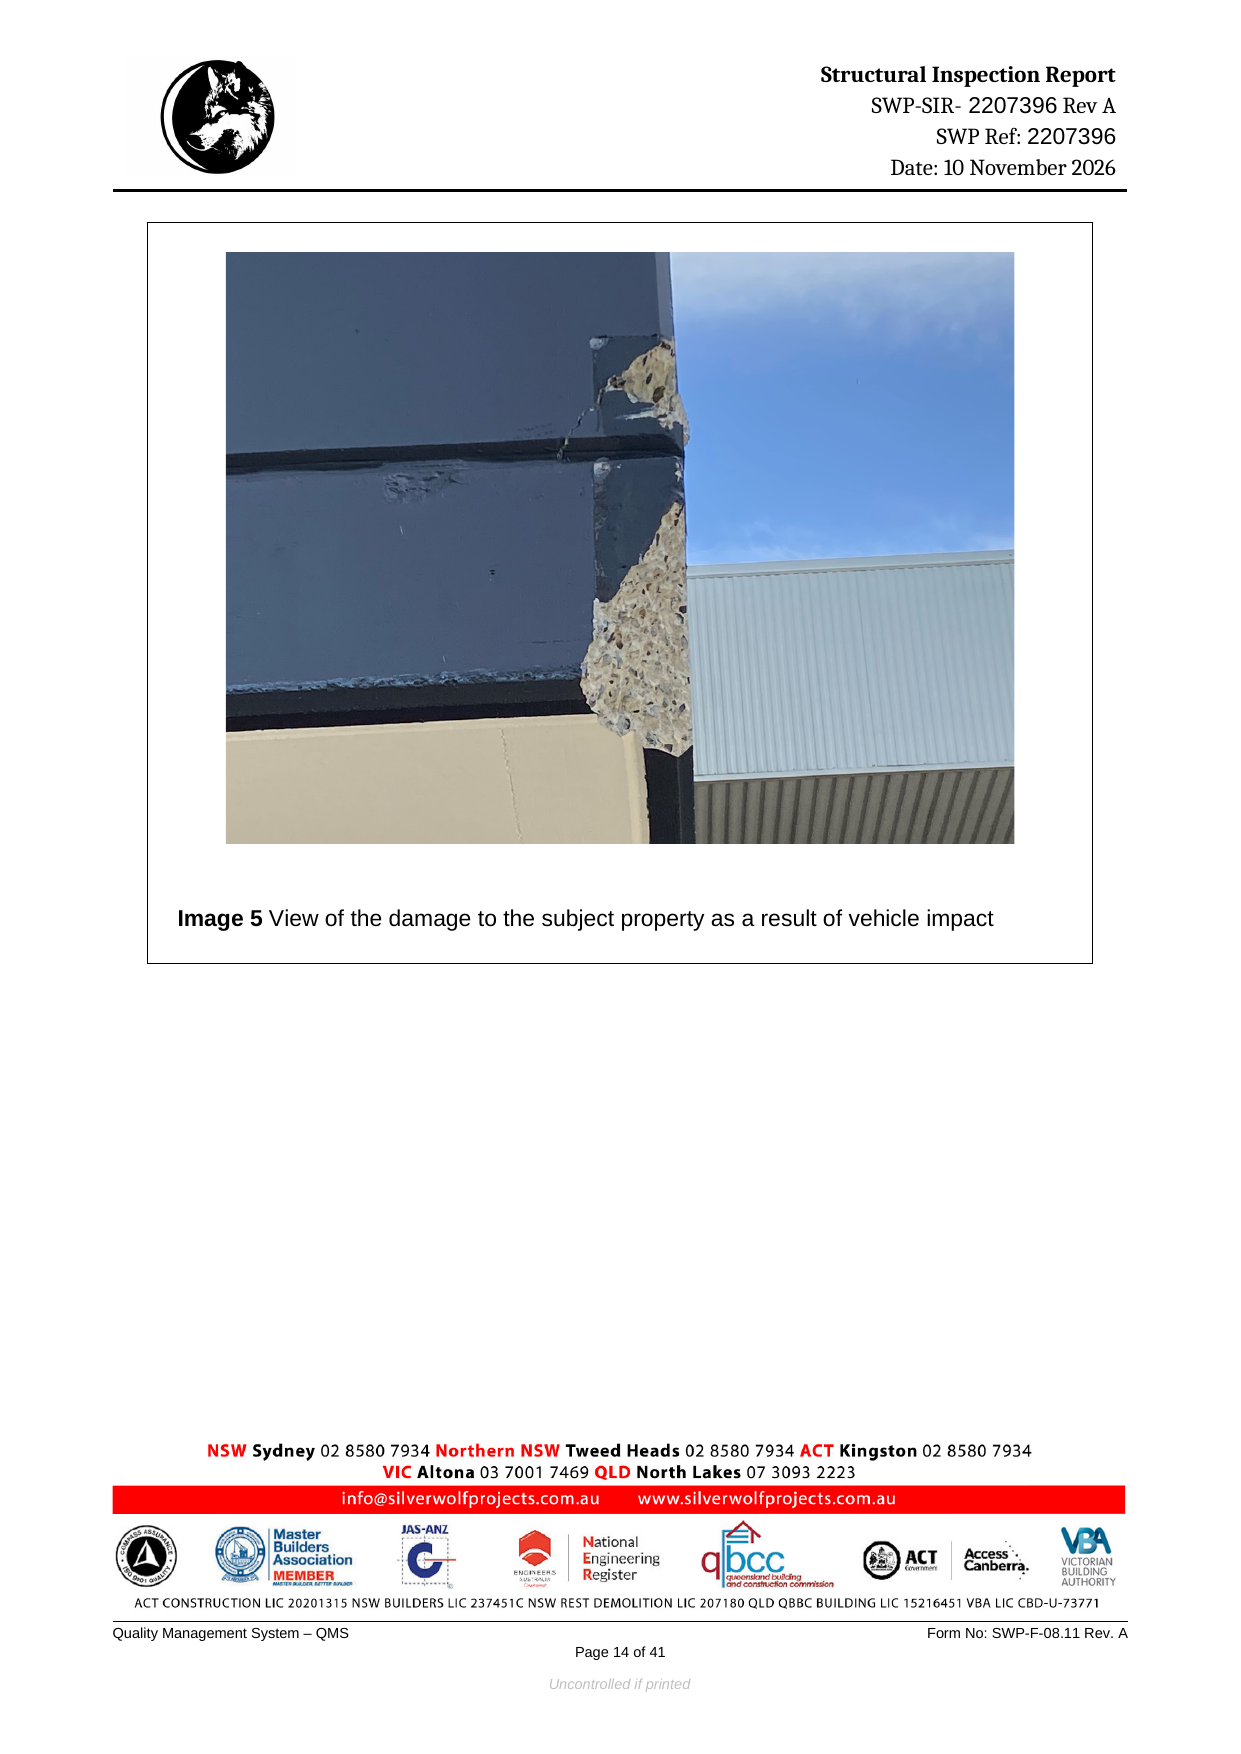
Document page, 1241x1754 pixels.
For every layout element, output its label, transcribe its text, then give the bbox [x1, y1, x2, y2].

picture [112, 1425, 1126, 1618]
table_cell Image View of the damage to the subject property as a result of vehicle impact [148, 875, 1092, 963]
picture [225, 252, 1015, 844]
table_header [148, 223, 1092, 875]
picture [123, 56, 301, 181]
